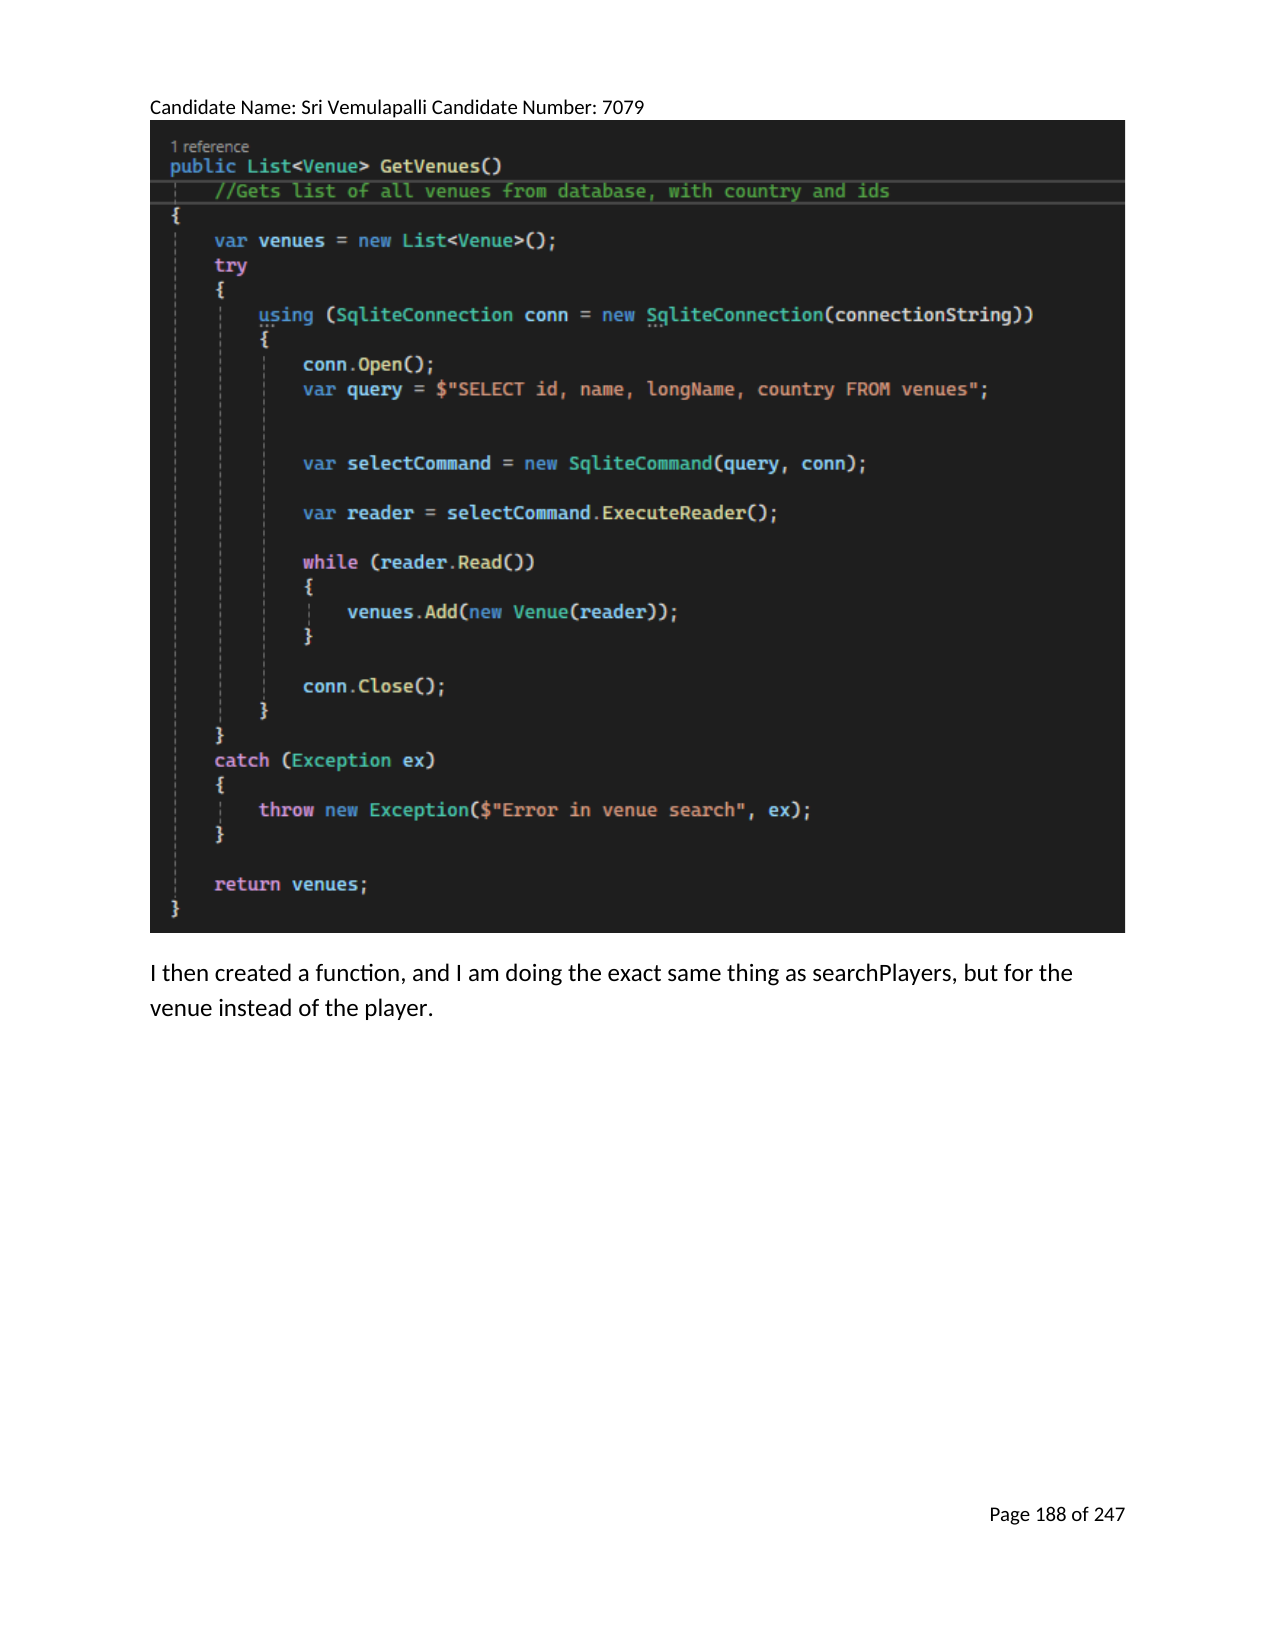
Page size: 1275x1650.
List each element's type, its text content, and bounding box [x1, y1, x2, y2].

text I then created a function, and I am doing the exact same thing as searchPlayers, but for the venue instead of the player. [150, 957, 1125, 1022]
picture [150, 120, 1125, 933]
